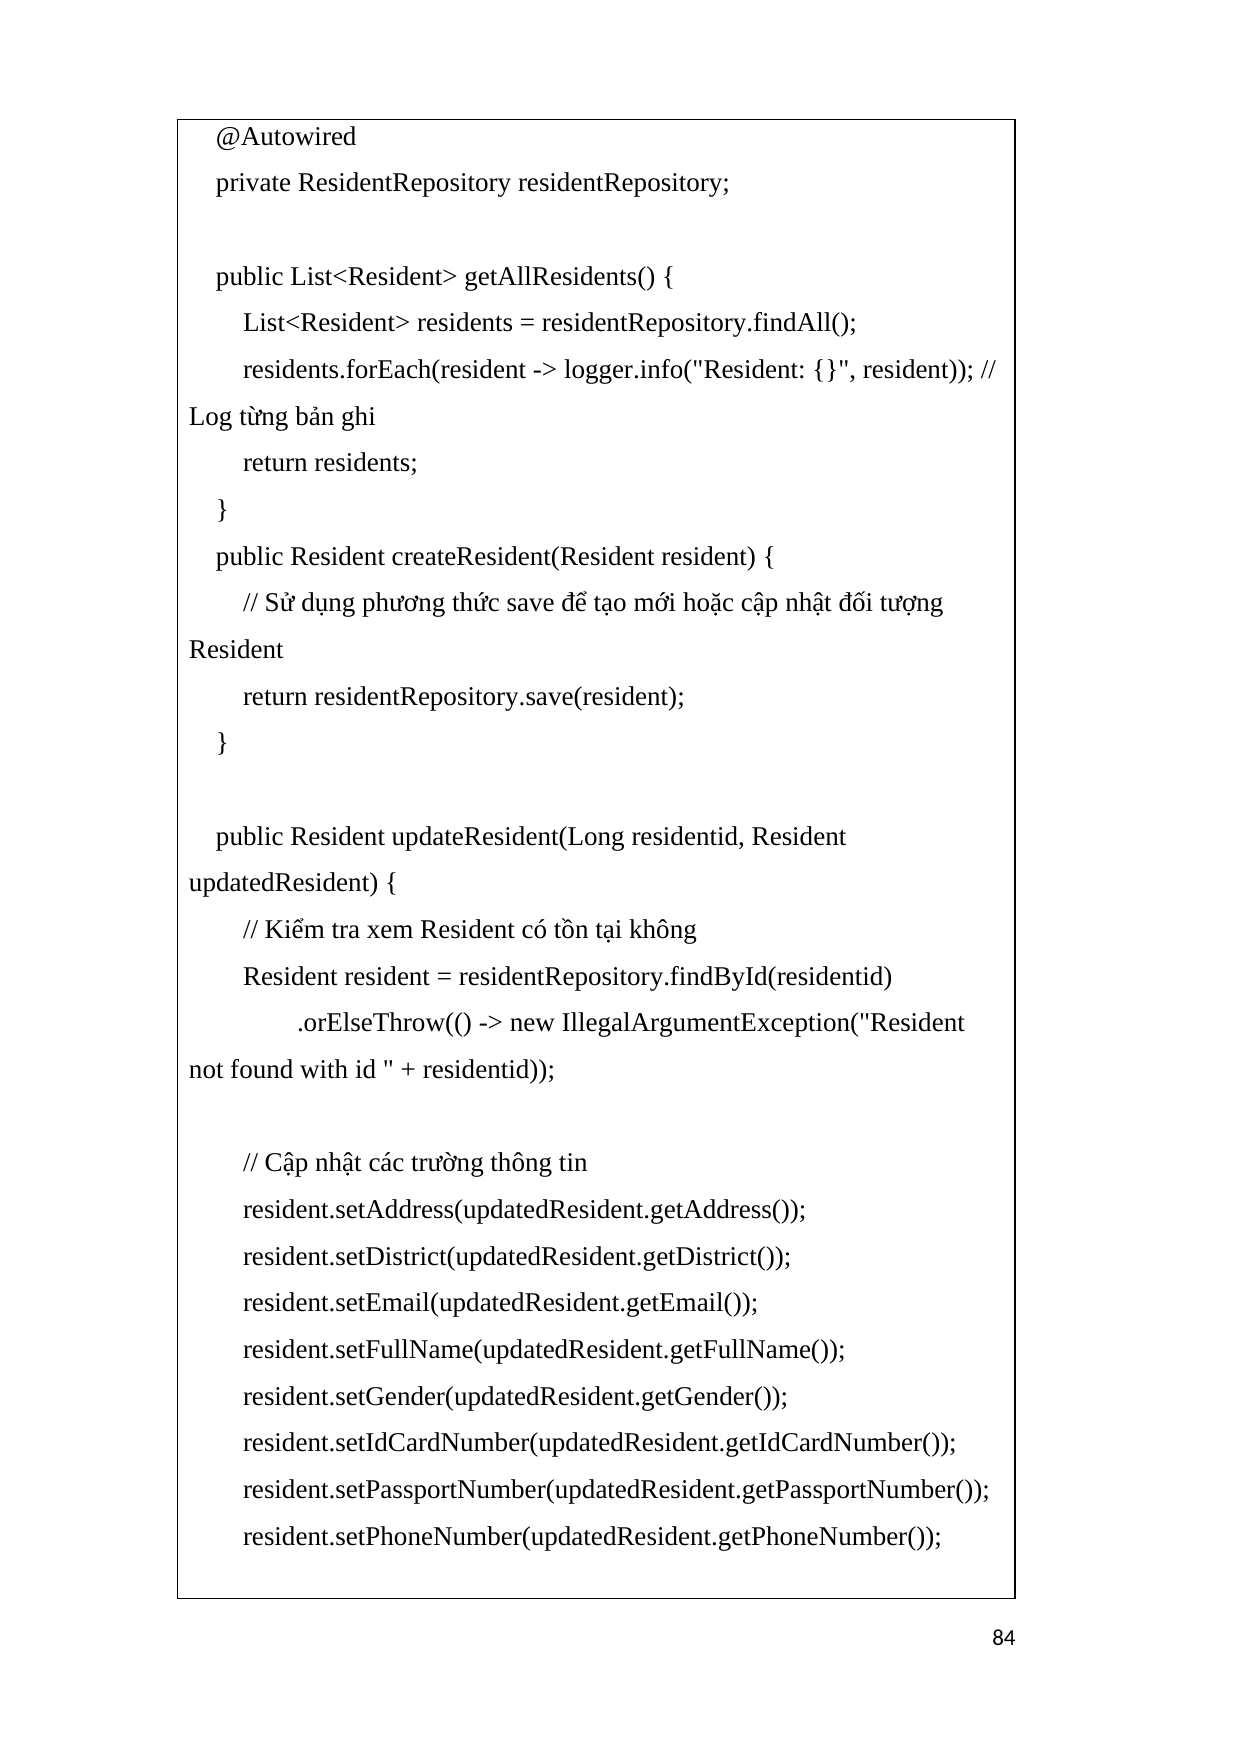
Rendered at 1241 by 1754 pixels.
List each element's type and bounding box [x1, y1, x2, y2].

table_header [178, 120, 1014, 1597]
